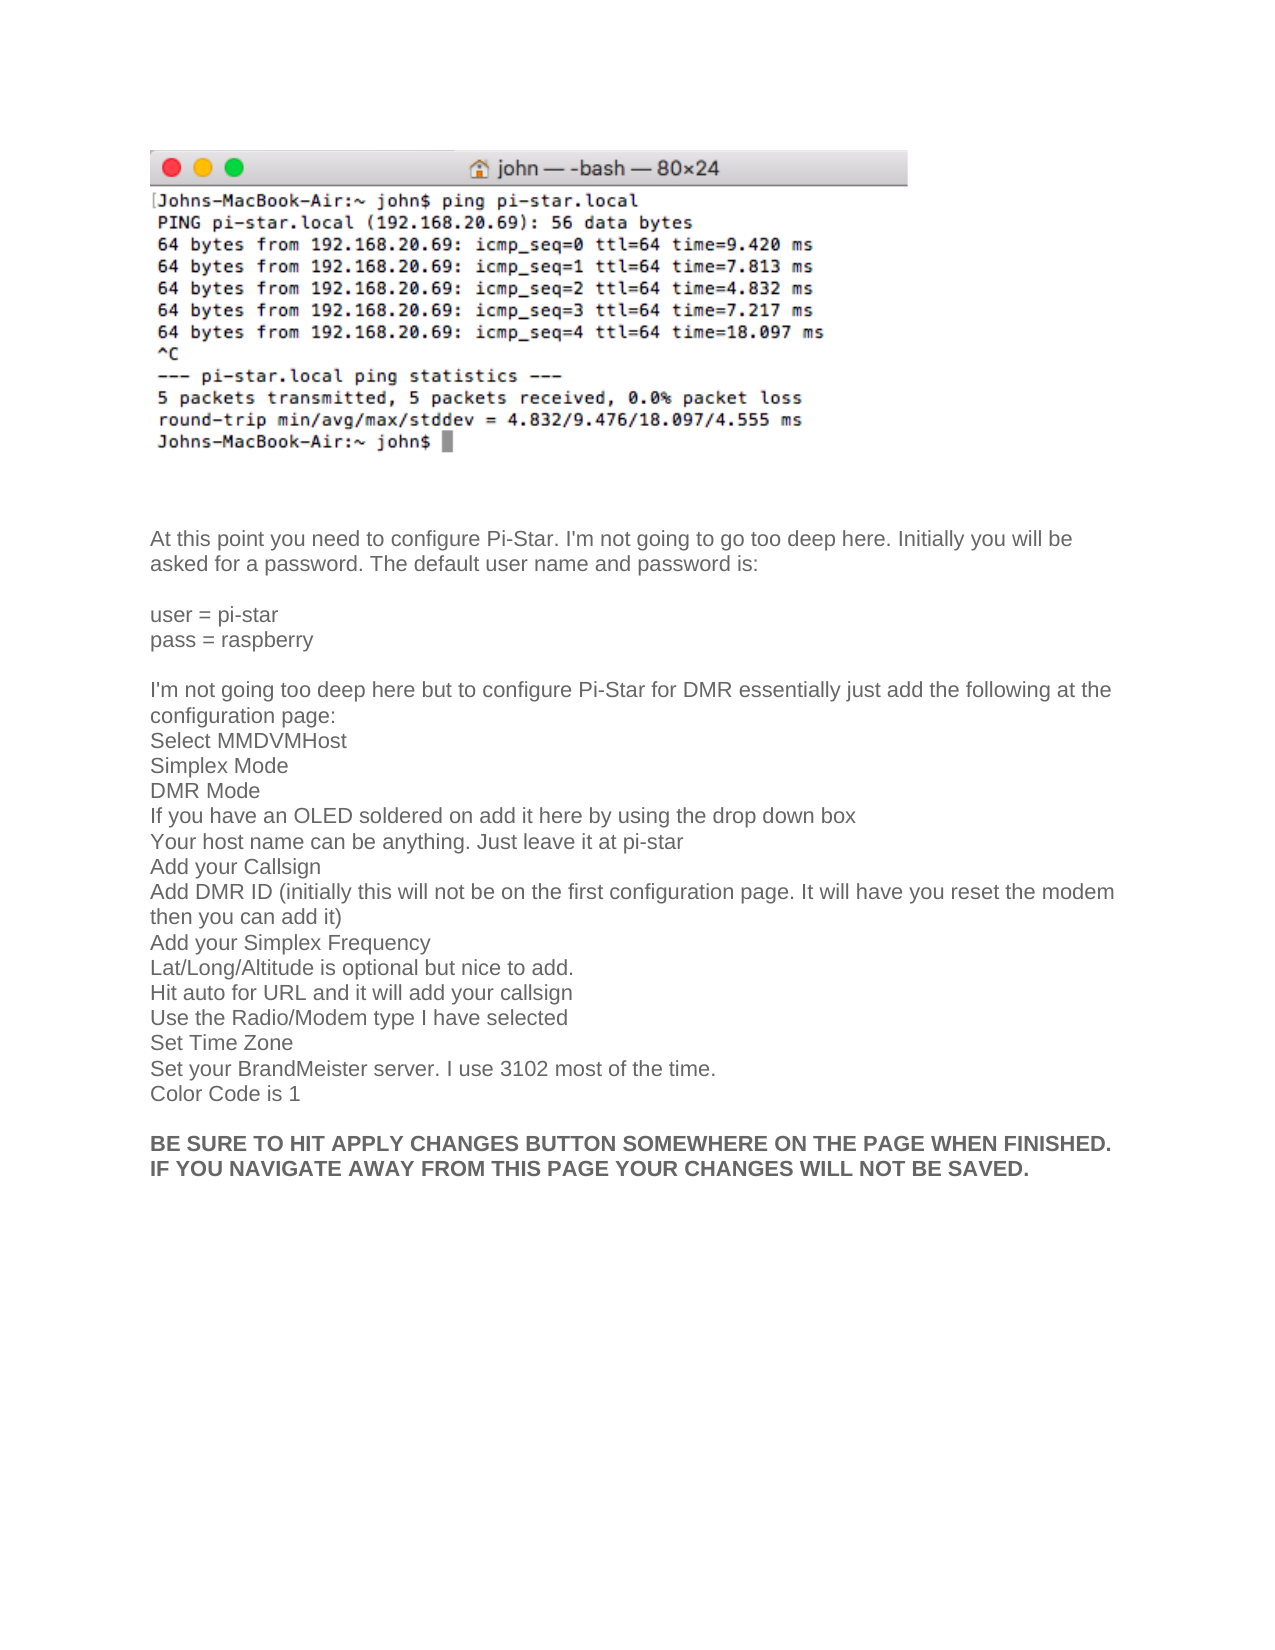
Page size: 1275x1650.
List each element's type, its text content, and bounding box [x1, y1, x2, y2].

text If you have an OLED soldered on add it here by using the drop down box [150, 803, 1125, 828]
text Add DMR ID (initially this will not be on the first configuration page. It will have you reset the modem then you can add it) [150, 879, 1125, 929]
text Your host name can be anything. Just leave it at pi-star [150, 828, 1125, 854]
text Simplex Mode [150, 753, 1125, 778]
text user = pi-star [150, 602, 1125, 627]
text Add your Callsign [150, 854, 1125, 879]
text I'm not going too deep here but to configure Pi-Star for DMR essentially just add the following at the configuration page: [150, 677, 1125, 728]
text DMR Mode [150, 778, 1125, 803]
text Set Time Zone [150, 1030, 1125, 1055]
text Add your Simplex Frequency [150, 929, 1125, 954]
text Select MMDVMHost [150, 728, 1125, 753]
text Use the Radio/Modem type I have selected [150, 1005, 1125, 1030]
text pass = raspberry [150, 627, 1125, 652]
text Hit auto for URL and it will add your callsign [150, 980, 1125, 1005]
picture [150, 150, 908, 501]
text Color Code is 1 [150, 1081, 1125, 1106]
text At this point you need to configure Pi-Star. I'm not going to go too deep here. Initially you will be asked for a password. The default user name and password is: [150, 526, 1125, 576]
text Lat/Long/Altitude is optional but nice to add. [150, 954, 1125, 980]
text BE SURE TO HIT APPLY CHANGES BUTTON SOMEWHERE ON THE PAGE WHEN FINISHED. IF YOU NAVIGATE AWAY FROM THIS PAGE YOUR CHANGES WILL NOT BE SAVED. [150, 1131, 1125, 1181]
text Set your BrandMeister server. I use 3102 most of the time. [150, 1055, 1125, 1081]
